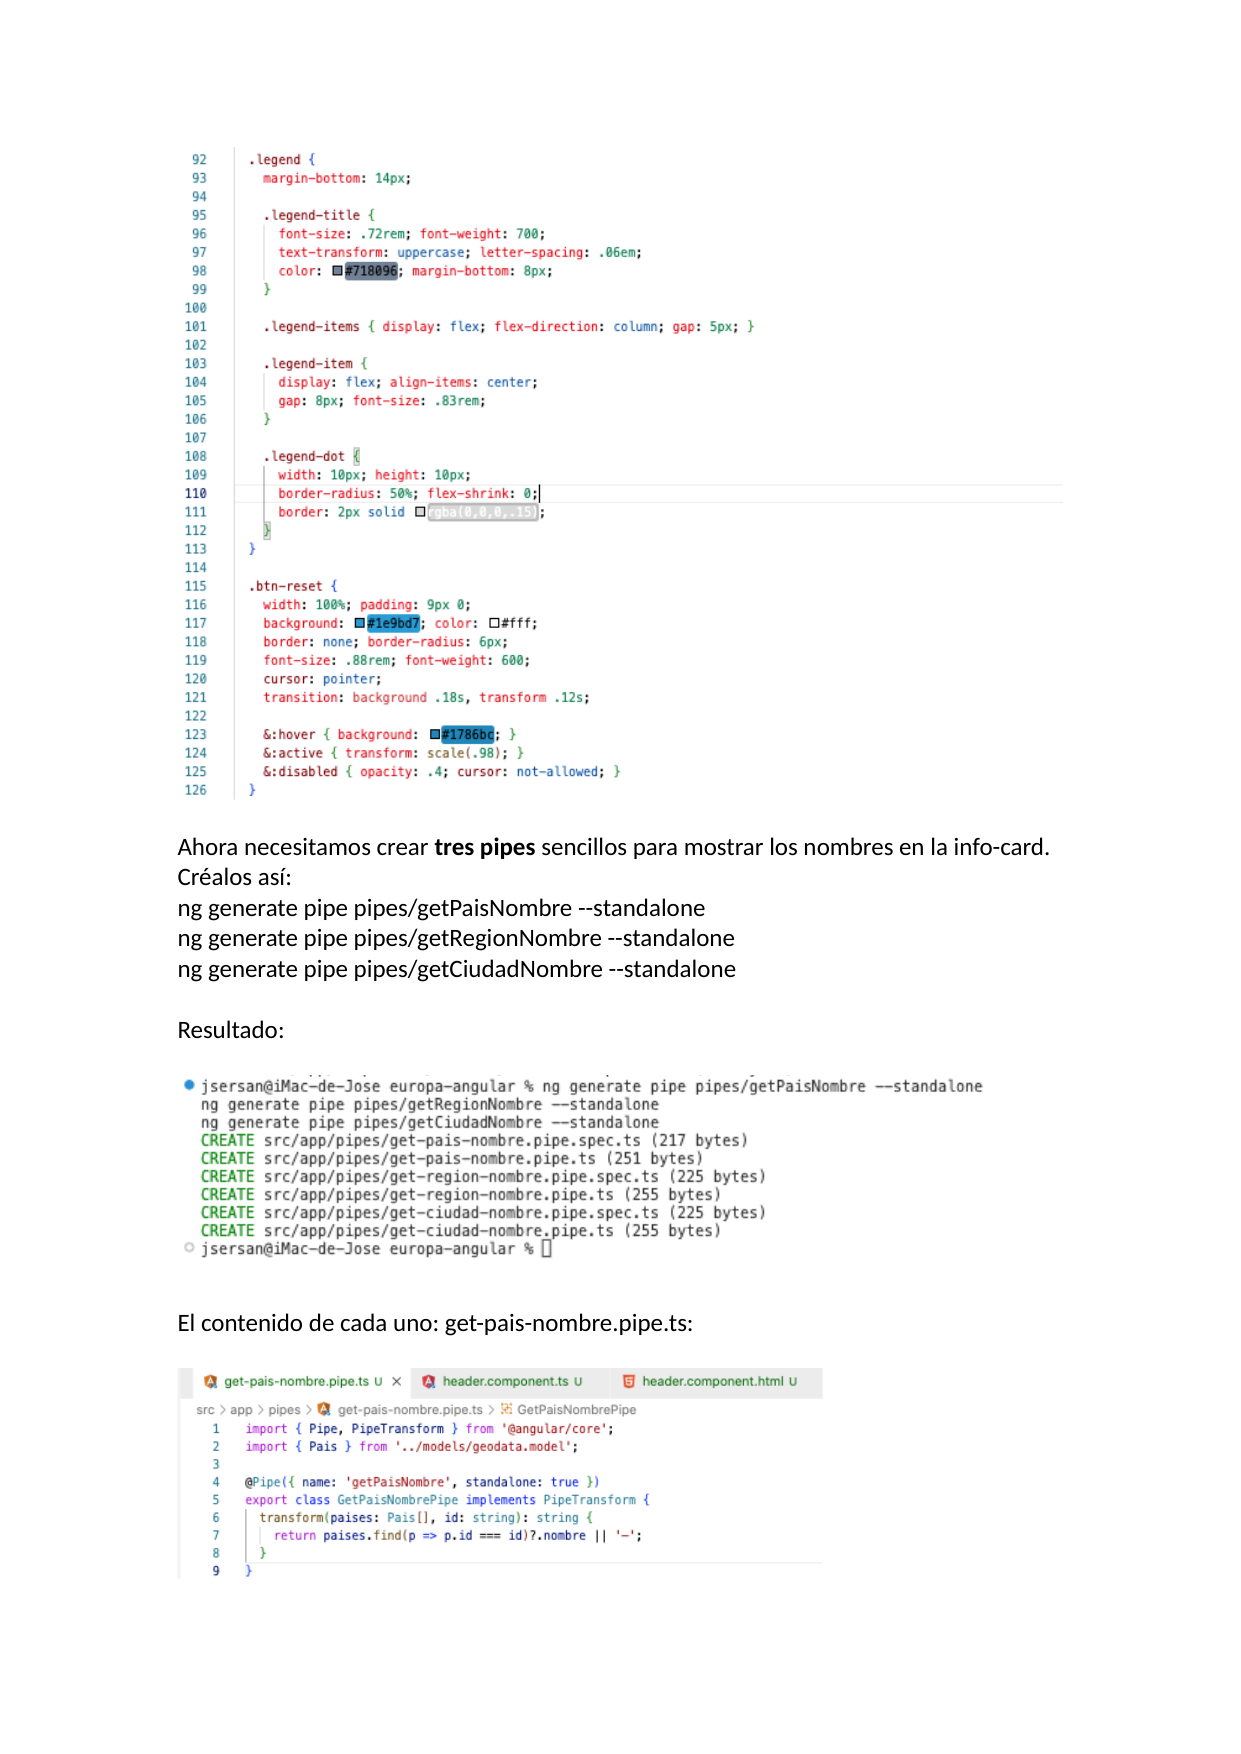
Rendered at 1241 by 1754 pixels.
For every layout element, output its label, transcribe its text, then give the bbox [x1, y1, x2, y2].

text Resultado: [177, 1014, 1063, 1044]
text ng generate pipe pipes/getPaisNombre --standalone [177, 892, 1063, 922]
text ng generate pipe pipes/getRegionNombre --standalone [177, 922, 1063, 953]
picture [177, 147, 1063, 801]
text ng generate pipe pipes/getCiudadNombre --standalone [177, 953, 1063, 983]
picture [177, 1368, 823, 1579]
text Ahora necesitamos crear tres pipes sencillos para mostrar los nombres en la info-card. Créalos así: [177, 831, 1063, 892]
picture [177, 1075, 1063, 1277]
text El contenido de cada uno: get-pais-nombre.pipe.ts: [177, 1307, 1063, 1338]
